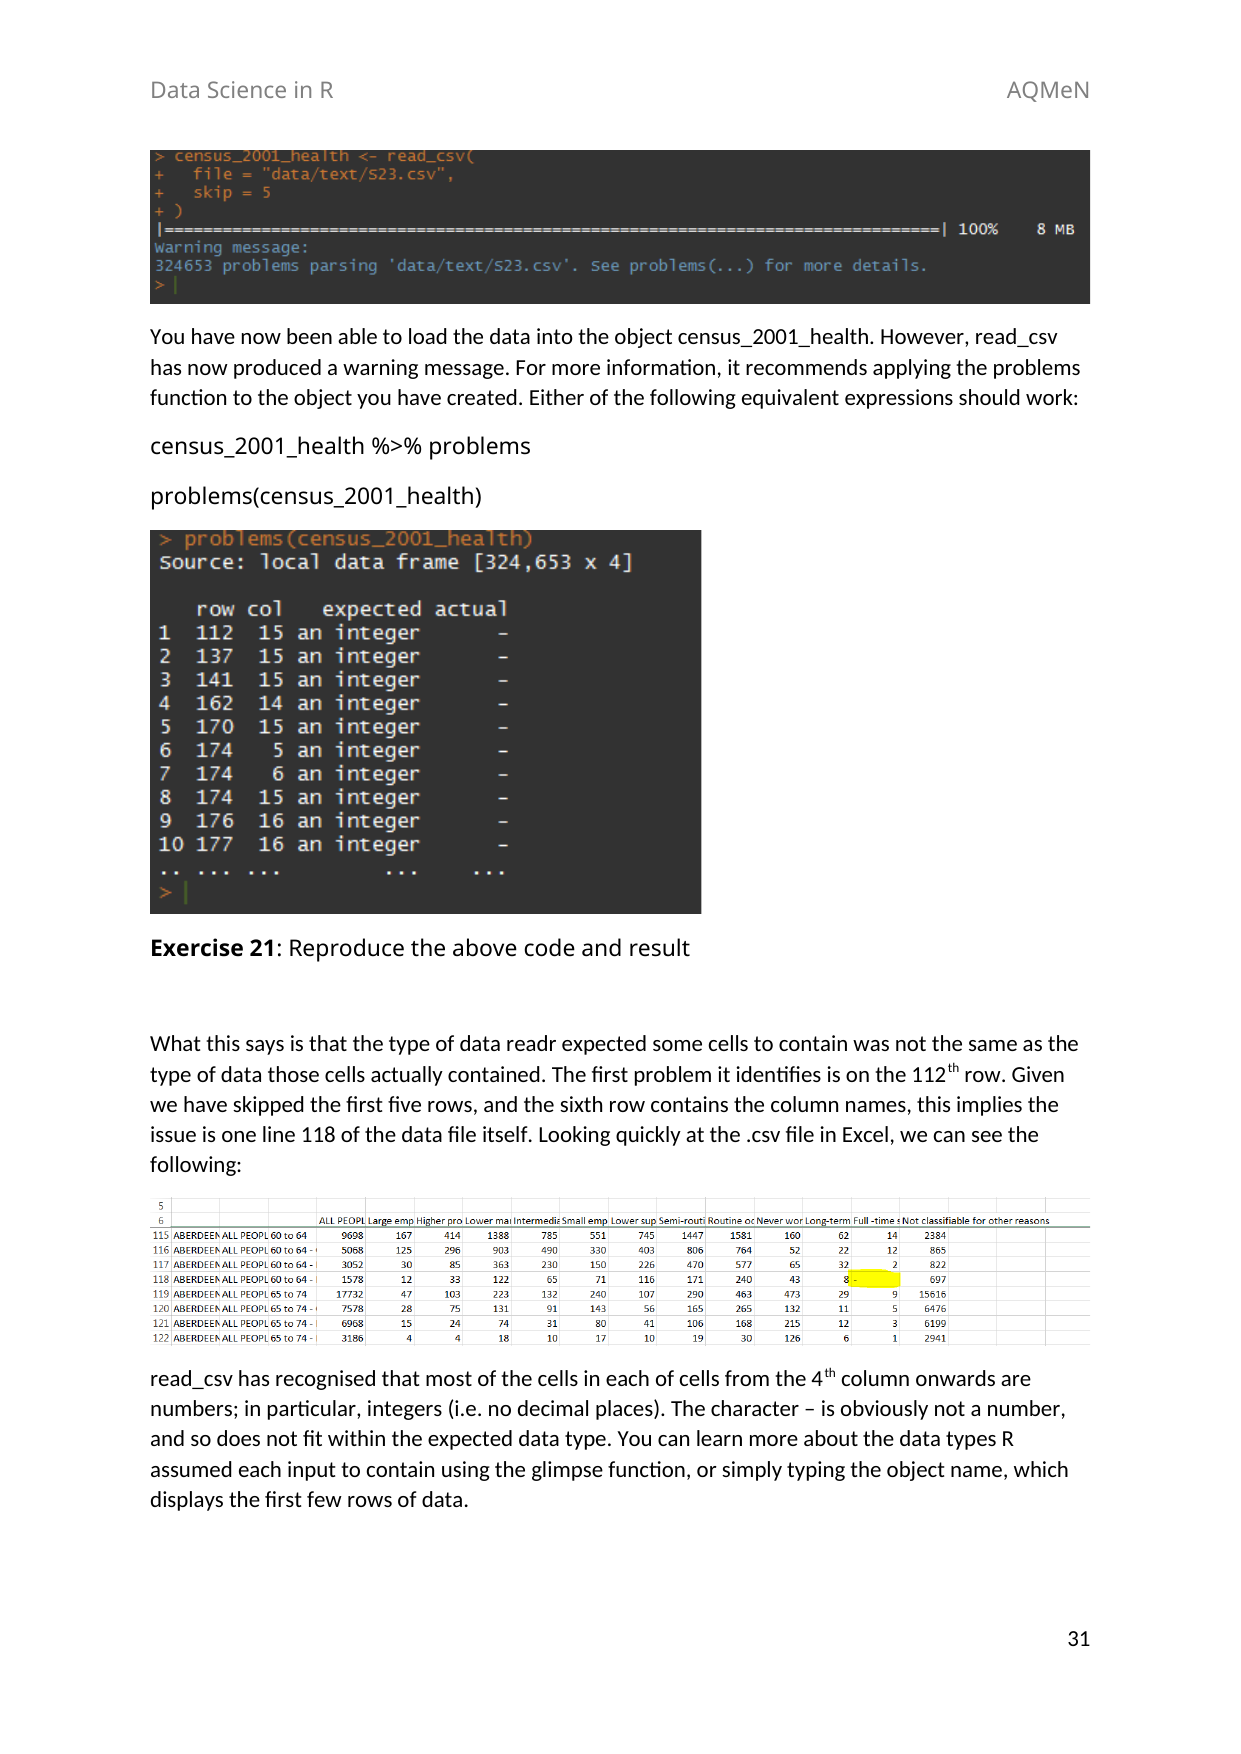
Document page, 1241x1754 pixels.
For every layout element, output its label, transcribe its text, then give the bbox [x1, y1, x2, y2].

picture [150, 530, 702, 914]
text What this says is that the type of data readr expected some cells to contain was not the same as the type of data those cells actually contained. The first problem it identifies is on the 112th row. Given we have skipped the first five rows, and the sixth row contains the column names, this implies the issue is one line 118 of the data file itself. Looking quickly at the .csv file in Excel, we can see the following: [150, 1029, 1090, 1178]
text census_2001_health %>% problems [150, 430, 1090, 461]
text read_csv has recognised that most of the cells in each of cells from the 4th column onwards are numbers; in particular, integers (i.e. no decimal places). The character – is obviously not a number, and so does not fit within the expected data type. You can learn more about the data types R assumed each input to contain using the glimpse function, or simply typing the object name, which displays the first few rows of data. [150, 1364, 1090, 1513]
text You have now been able to load the data into the object census_2001_health. However, read_csv has now produced a warning message. For more information, it recommends applying the problems function to the object you have created. Either of the following equivalent expressions should work: [150, 322, 1090, 411]
text Exercise 21: Reproduce the above code and result [150, 932, 1090, 963]
picture [150, 150, 1091, 304]
text problems(census_2001_health) [150, 480, 1090, 511]
picture [150, 1197, 1091, 1346]
